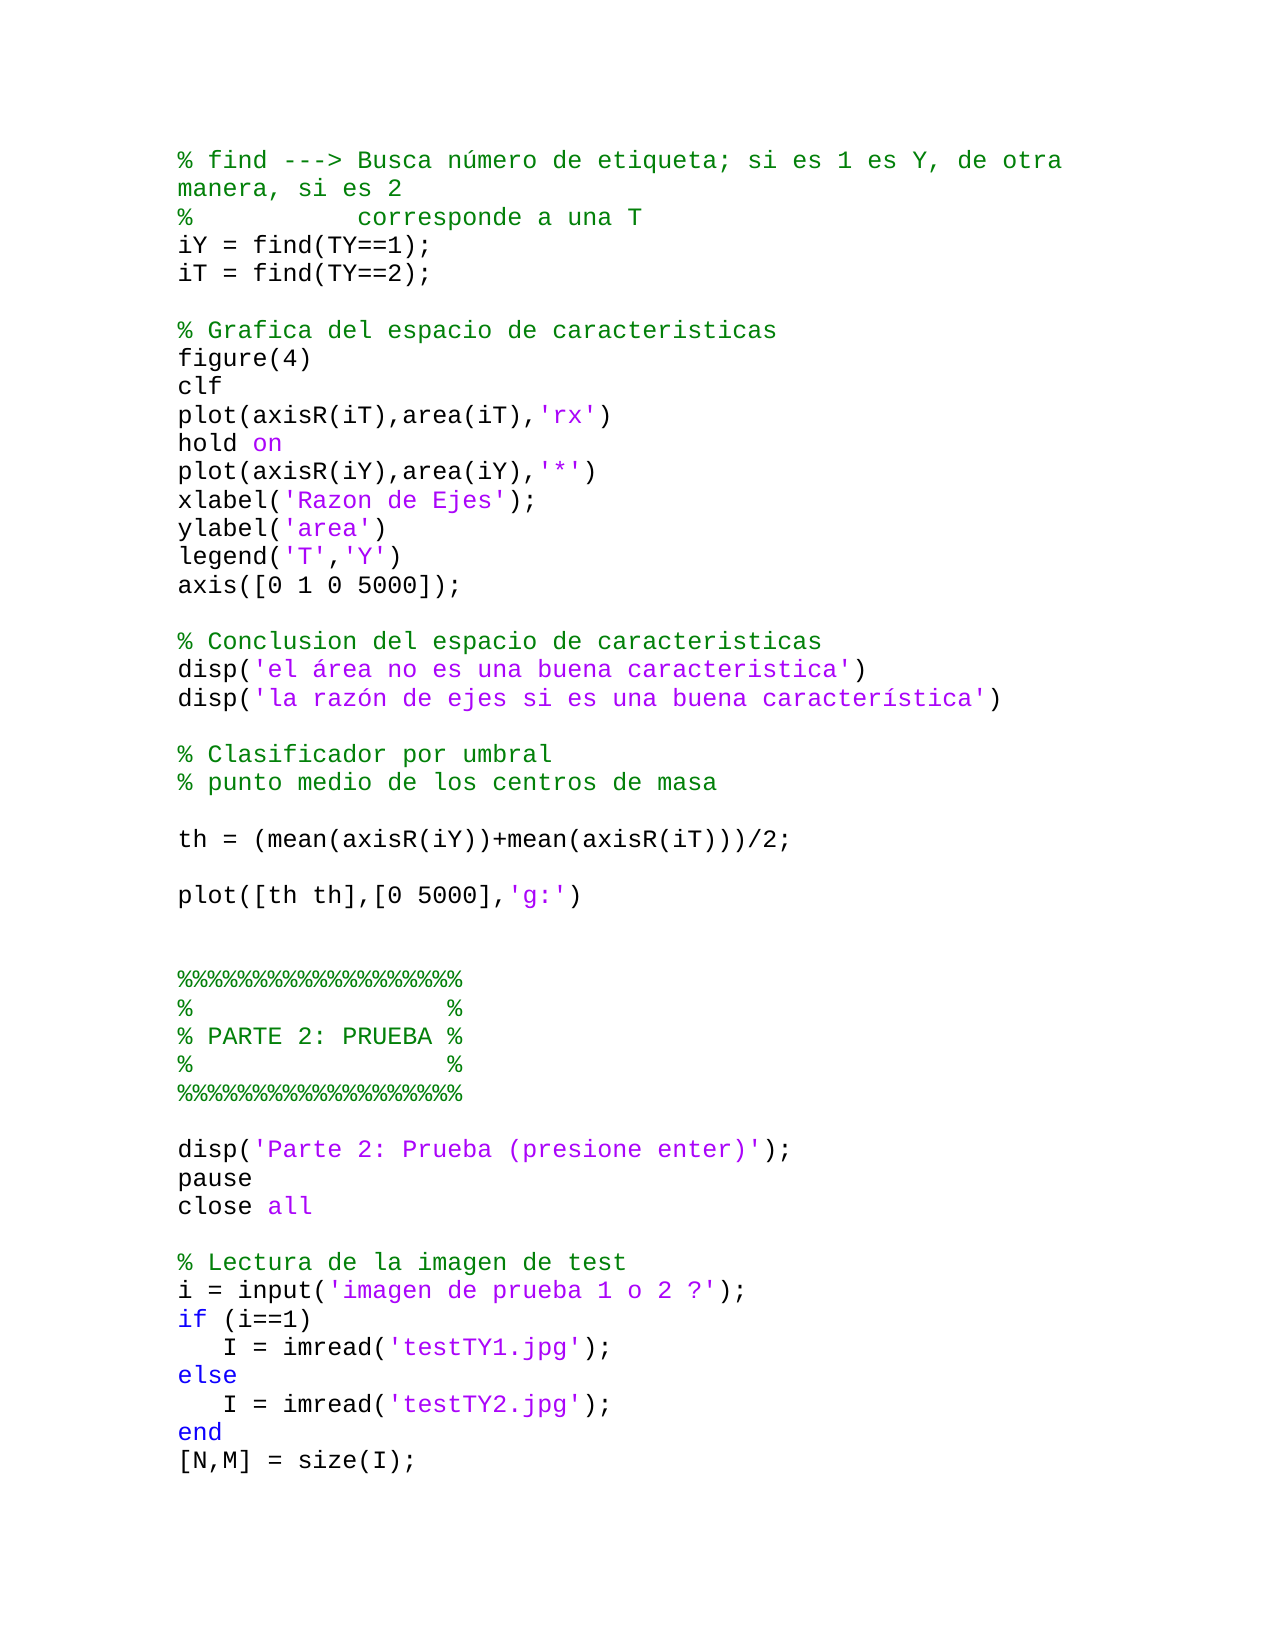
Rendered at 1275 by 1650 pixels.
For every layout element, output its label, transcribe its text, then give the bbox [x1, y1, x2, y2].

text iT = find(TY==2); [177, 261, 1098, 289]
text clf [177, 374, 1098, 402]
text hold on [177, 431, 1098, 459]
text end [177, 1420, 1098, 1448]
text figure(4) [177, 346, 1098, 374]
text % % [177, 1052, 1098, 1080]
text % Conclusion del espacio de caracteristicas [177, 629, 1098, 657]
text else [177, 1363, 1098, 1391]
text %%%%%%%%%%%%%%%%%%% [177, 967, 1098, 995]
text if (i==1) [177, 1306, 1098, 1335]
text iY = find(TY==1); [177, 233, 1098, 261]
text plot([th th],[0 5000],'g:') [177, 883, 1098, 911]
text legend('T','Y') [177, 544, 1098, 572]
text plot(axisR(iY),area(iY),'*') [177, 459, 1098, 487]
text % punto medio de los centros de masa [177, 770, 1098, 798]
text % Lectura de la imagen de test [177, 1250, 1098, 1278]
text plot(axisR(iT),area(iT),'rx') [177, 402, 1098, 431]
text I = imread('testTY1.jpg'); [177, 1335, 1098, 1363]
text axis([0 1 0 5000]); [177, 572, 1098, 601]
text pause [177, 1165, 1098, 1193]
text disp('el área no es una buena caracteristica') [177, 657, 1098, 685]
text % % [177, 995, 1098, 1024]
text I = imread('testTY2.jpg'); [177, 1391, 1098, 1420]
text disp('la razón de ejes si es una buena característica') [177, 685, 1098, 714]
text %%%%%%%%%%%%%%%%%%% [177, 1080, 1098, 1109]
text % PARTE 2: PRUEBA % [177, 1024, 1098, 1052]
text % find ---> Busca número de etiqueta; si es 1 es Y, de otra manera, si es 2 [177, 148, 1098, 204]
text ylabel('area') [177, 516, 1098, 544]
text % corresponde a una T [177, 204, 1098, 233]
text % Grafica del espacio de caracteristicas [177, 317, 1098, 346]
text th = (mean(axisR(iY))+mean(axisR(iT)))/2; [177, 826, 1098, 855]
text xlabel('Razon de Ejes'); [177, 487, 1098, 516]
text close all [177, 1193, 1098, 1222]
text % Clasificador por umbral [177, 742, 1098, 770]
text i = input('imagen de prueba 1 o 2 ?'); [177, 1278, 1098, 1306]
text disp('Parte 2: Prueba (presione enter)'); [177, 1137, 1098, 1165]
text [N,M] = size(I); [177, 1448, 1098, 1476]
